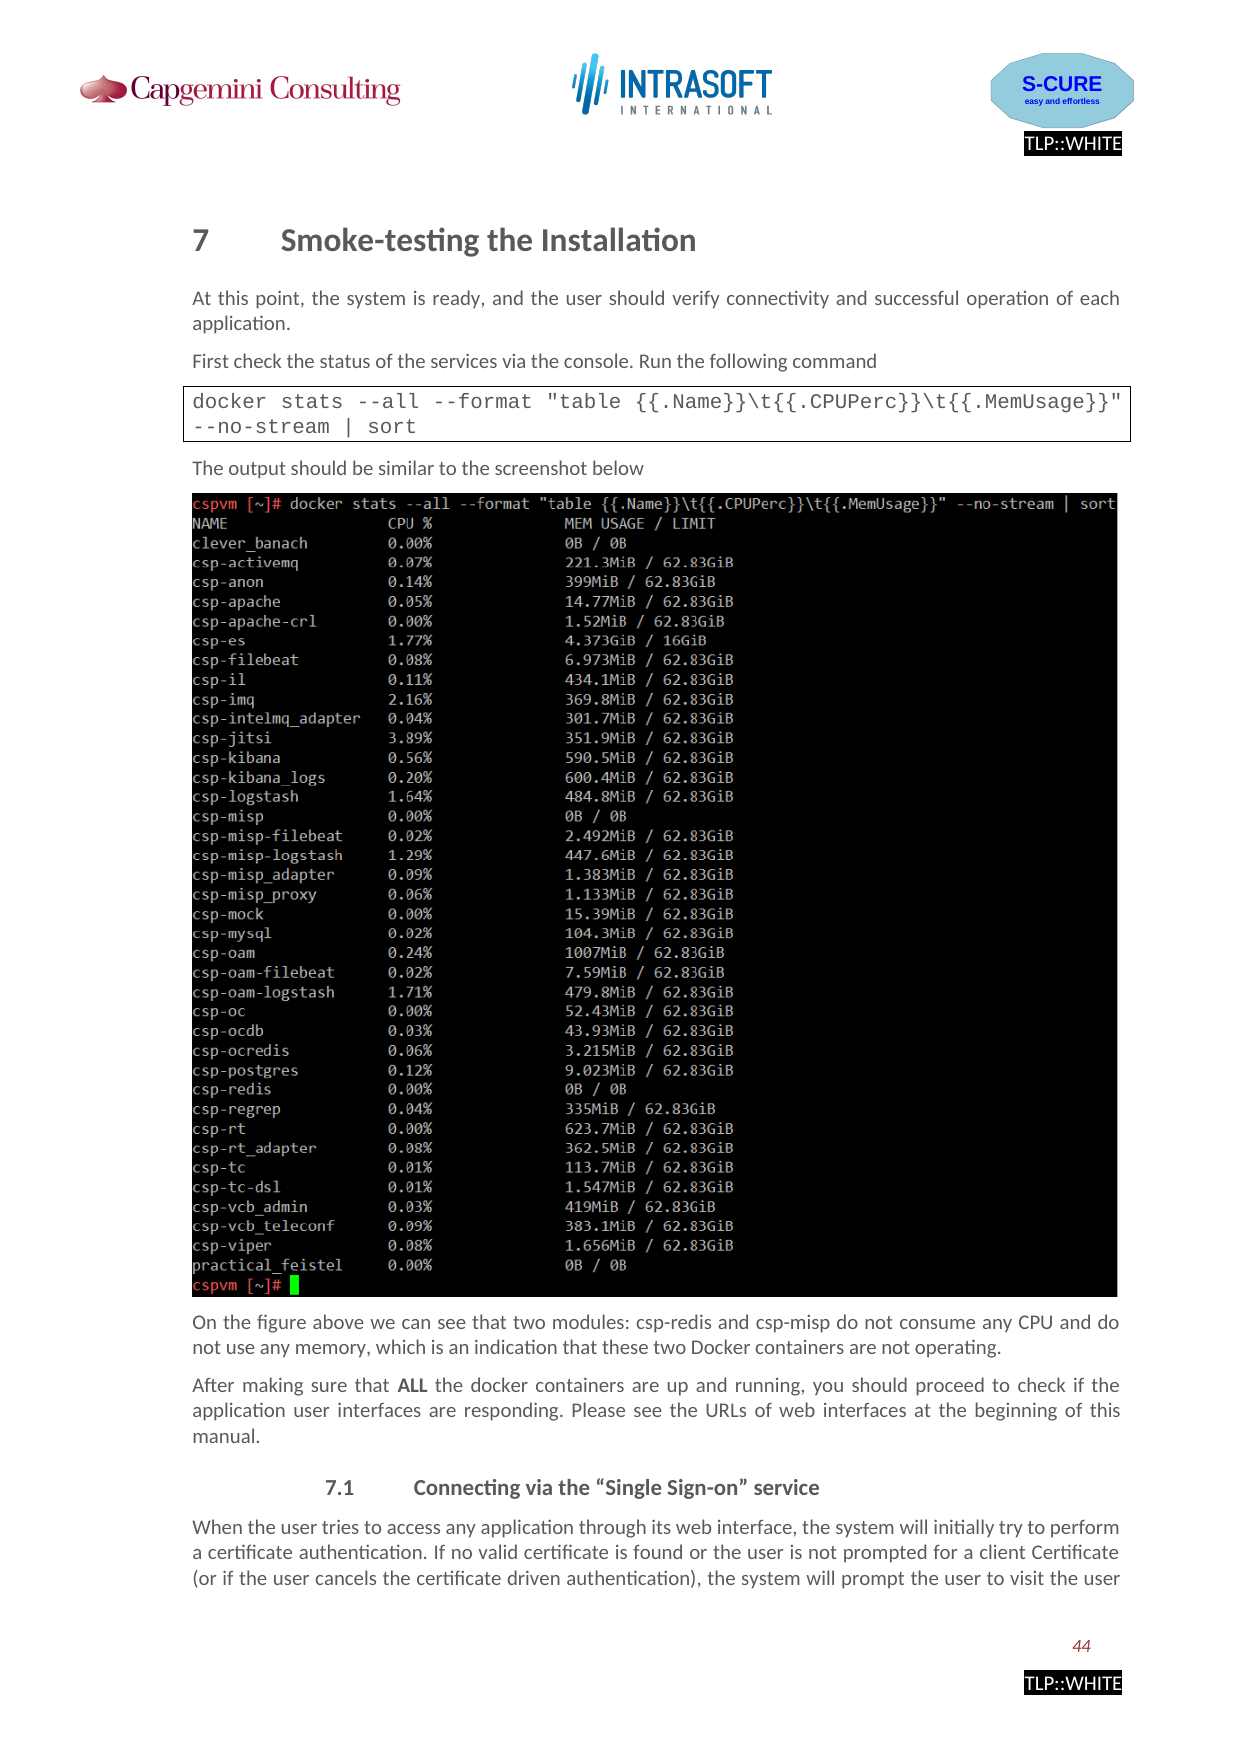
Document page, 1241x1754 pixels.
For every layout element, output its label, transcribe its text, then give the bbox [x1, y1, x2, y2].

text On the figure above we can see that two modules: csp-redis and csp-misp do not consume any CPU and do not use any memory, which is an indication that these two Docker containers are not operating. [192, 1309, 1122, 1360]
text At this point, the system is ready, and the user should verify connectivity and successful operation of each application. [192, 285, 1122, 336]
picture [192, 493, 1118, 1297]
picture [571, 52, 773, 116]
text The output should be similar to the screenshot below [192, 455, 1122, 480]
text docker stats --all --format "table {{.Name}}\t{{.CPUPerc}}\t{{.MemUsage}}" --no-stream | sort [184, 387, 1130, 441]
text After making sure that ALL the docker containers are up and running, you should proceed to check if the application user interfaces are responding. Please see the URLs of web interfaces at the beginning of this manual. [192, 1372, 1122, 1448]
subtitle Smoke-testing the Installation [192, 219, 1122, 260]
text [192, 1514, 1122, 1590]
subtitle Connecting via the “Single Sign-on” service [325, 1473, 1122, 1502]
text First check the status of the services via the console. Run the following command [192, 348, 1122, 374]
